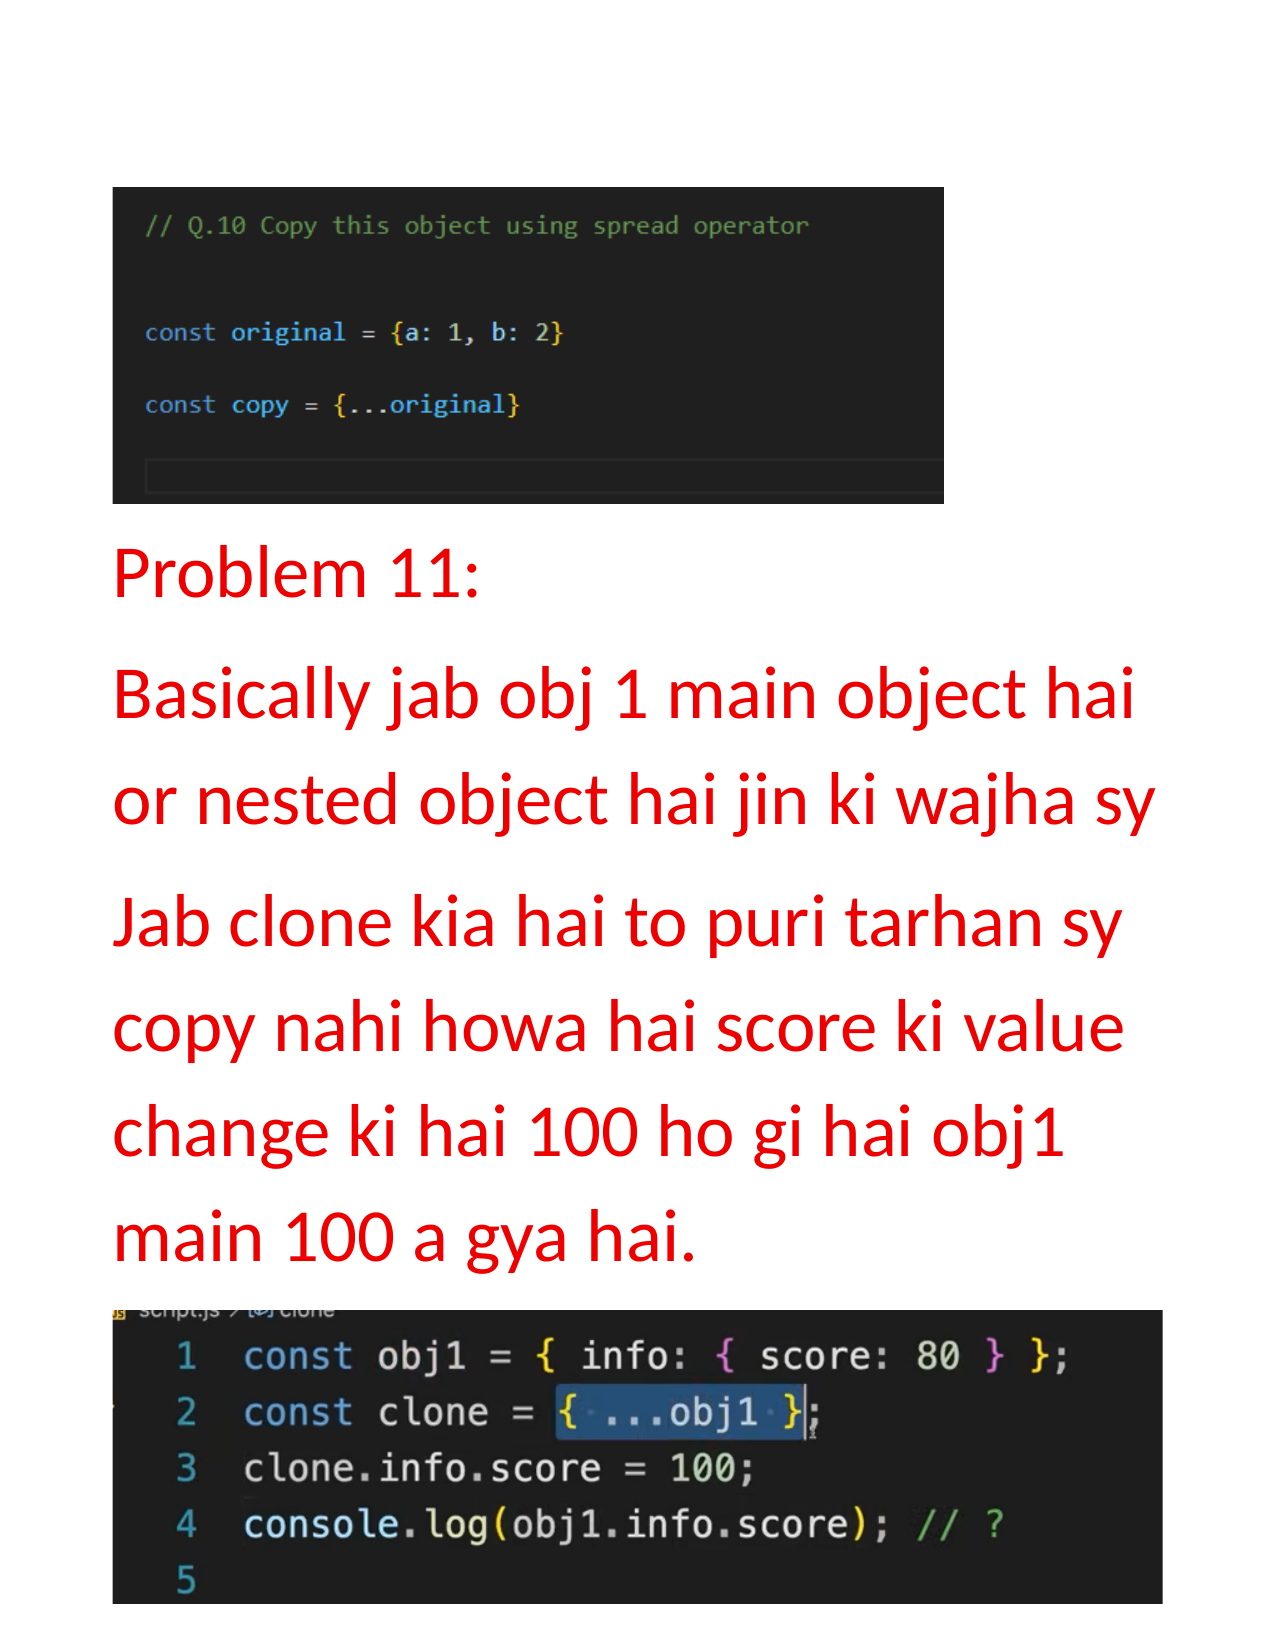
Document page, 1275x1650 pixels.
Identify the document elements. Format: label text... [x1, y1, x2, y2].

text Jab clone kia hai to puri tarhan sy copy nahi howa hai score ki value change ki hai 100 ho gi hai obj1 main 100 a gya hai. [112, 873, 1162, 1280]
text Problem 11: [112, 524, 1162, 616]
picture [112, 1310, 1163, 1604]
text Basically jab obj 1 main object hai or nested object hai jin ki wajha sy [112, 646, 1162, 843]
picture [112, 187, 944, 504]
